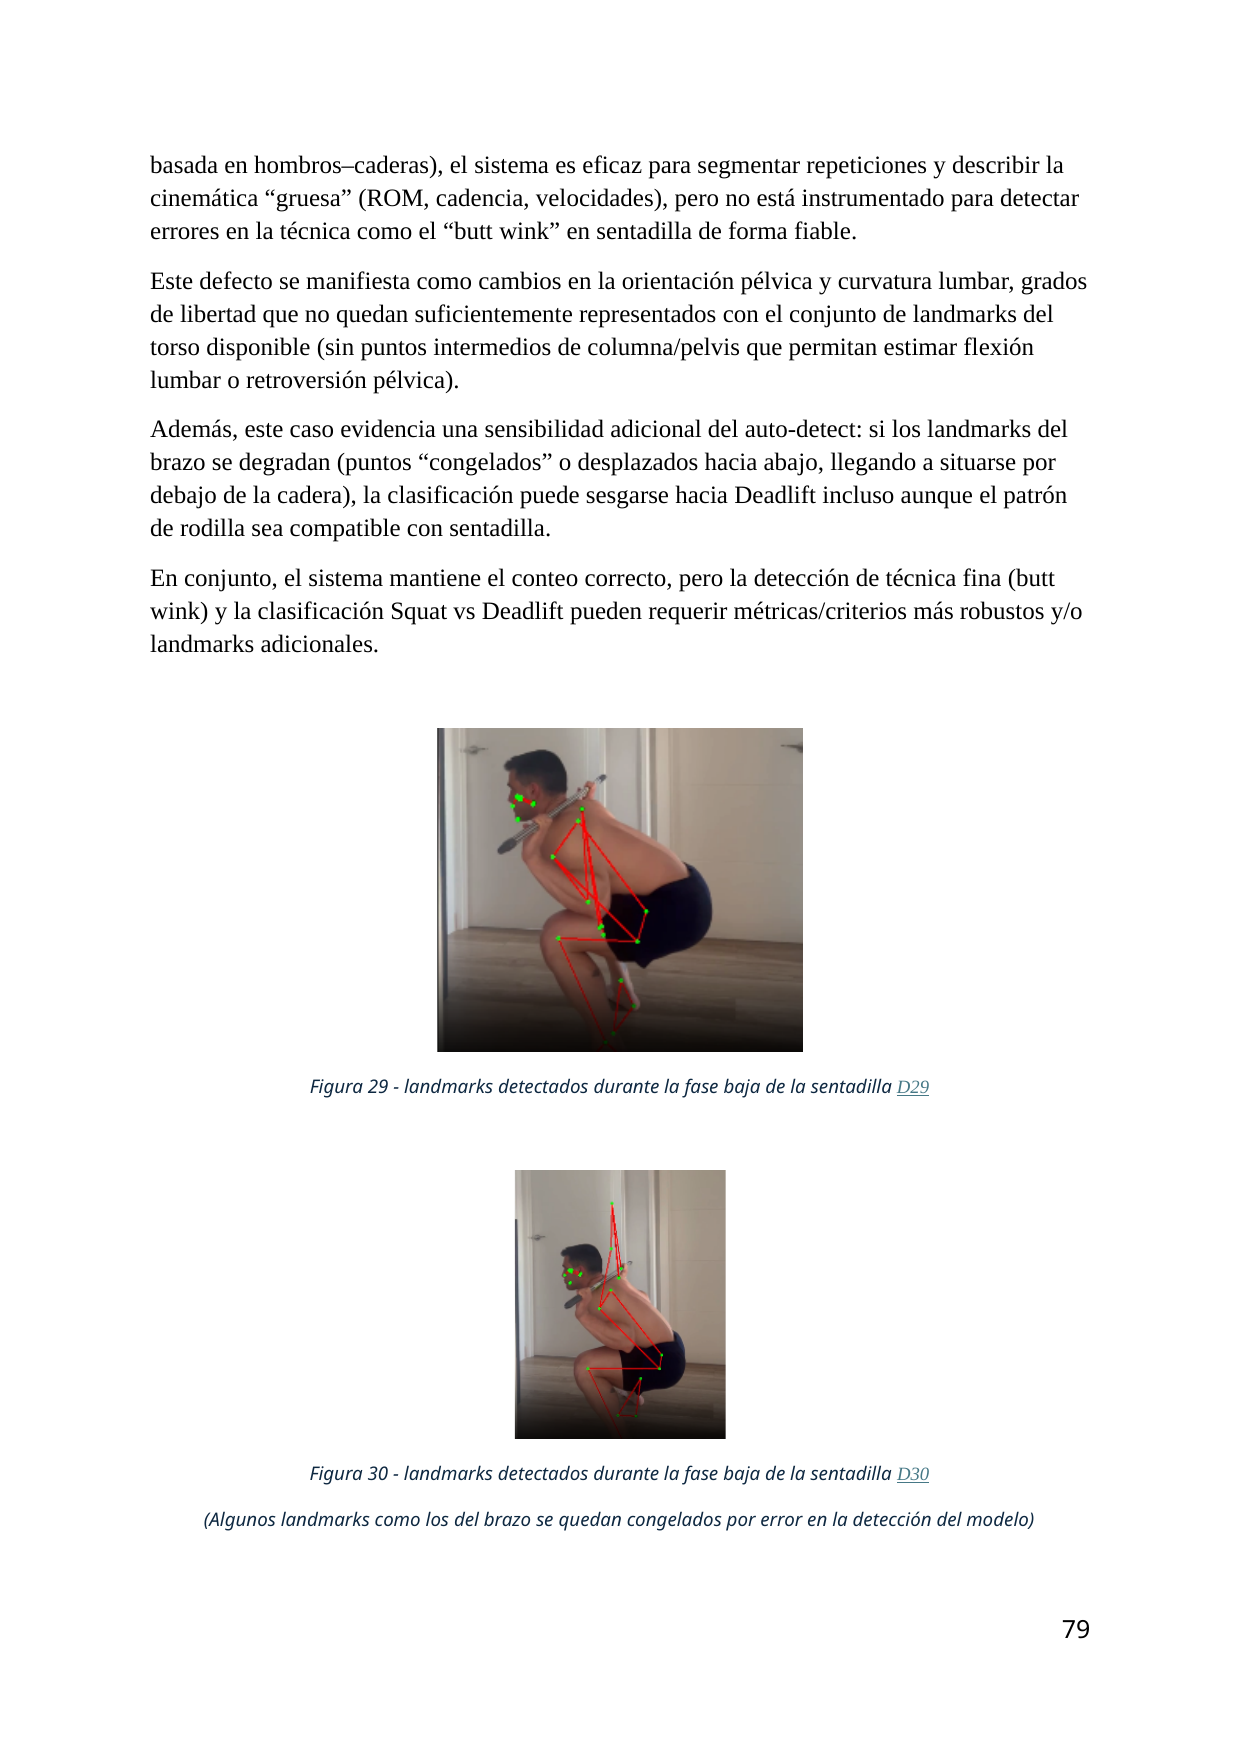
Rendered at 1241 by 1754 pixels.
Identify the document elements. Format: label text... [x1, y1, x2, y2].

text En conjunto, el sistema mantiene el conteo correcto, pero la detección de técnica fina (butt wink) y la clasificación Squat vs Deadlift pueden requerir métricas/criterios más robustos y/o landmarks adicionales. [150, 563, 1090, 658]
picture [514, 1170, 726, 1439]
text Este defecto se manifiesta como cambios en la orientación pélvica y curvatura lumbar, grados de libertad que no quedan suficientemente representados con el conjunto de landmarks del torso disponible (sin puntos intermedios de columna/pelvis que permitan estimar flexión lumbar o retroversión pélvica). [150, 266, 1090, 393]
text Además, este caso evidencia una sensibilidad adicional del auto-detect: si los landmarks del brazo se degradan (puntos “congelados” o desplazados hacia abajo, llegando a situarse por debajo de la cadera), la clasificación puede sesgarse hacia Deadlift incluso aunque el patrón de rodilla sea compatible con sentadilla. [150, 414, 1090, 542]
picture [437, 728, 803, 1052]
text (Algunos landmarks como los del brazo se quedan congelados por error en la detección del modelo) [150, 1507, 1090, 1532]
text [150, 150, 1090, 245]
